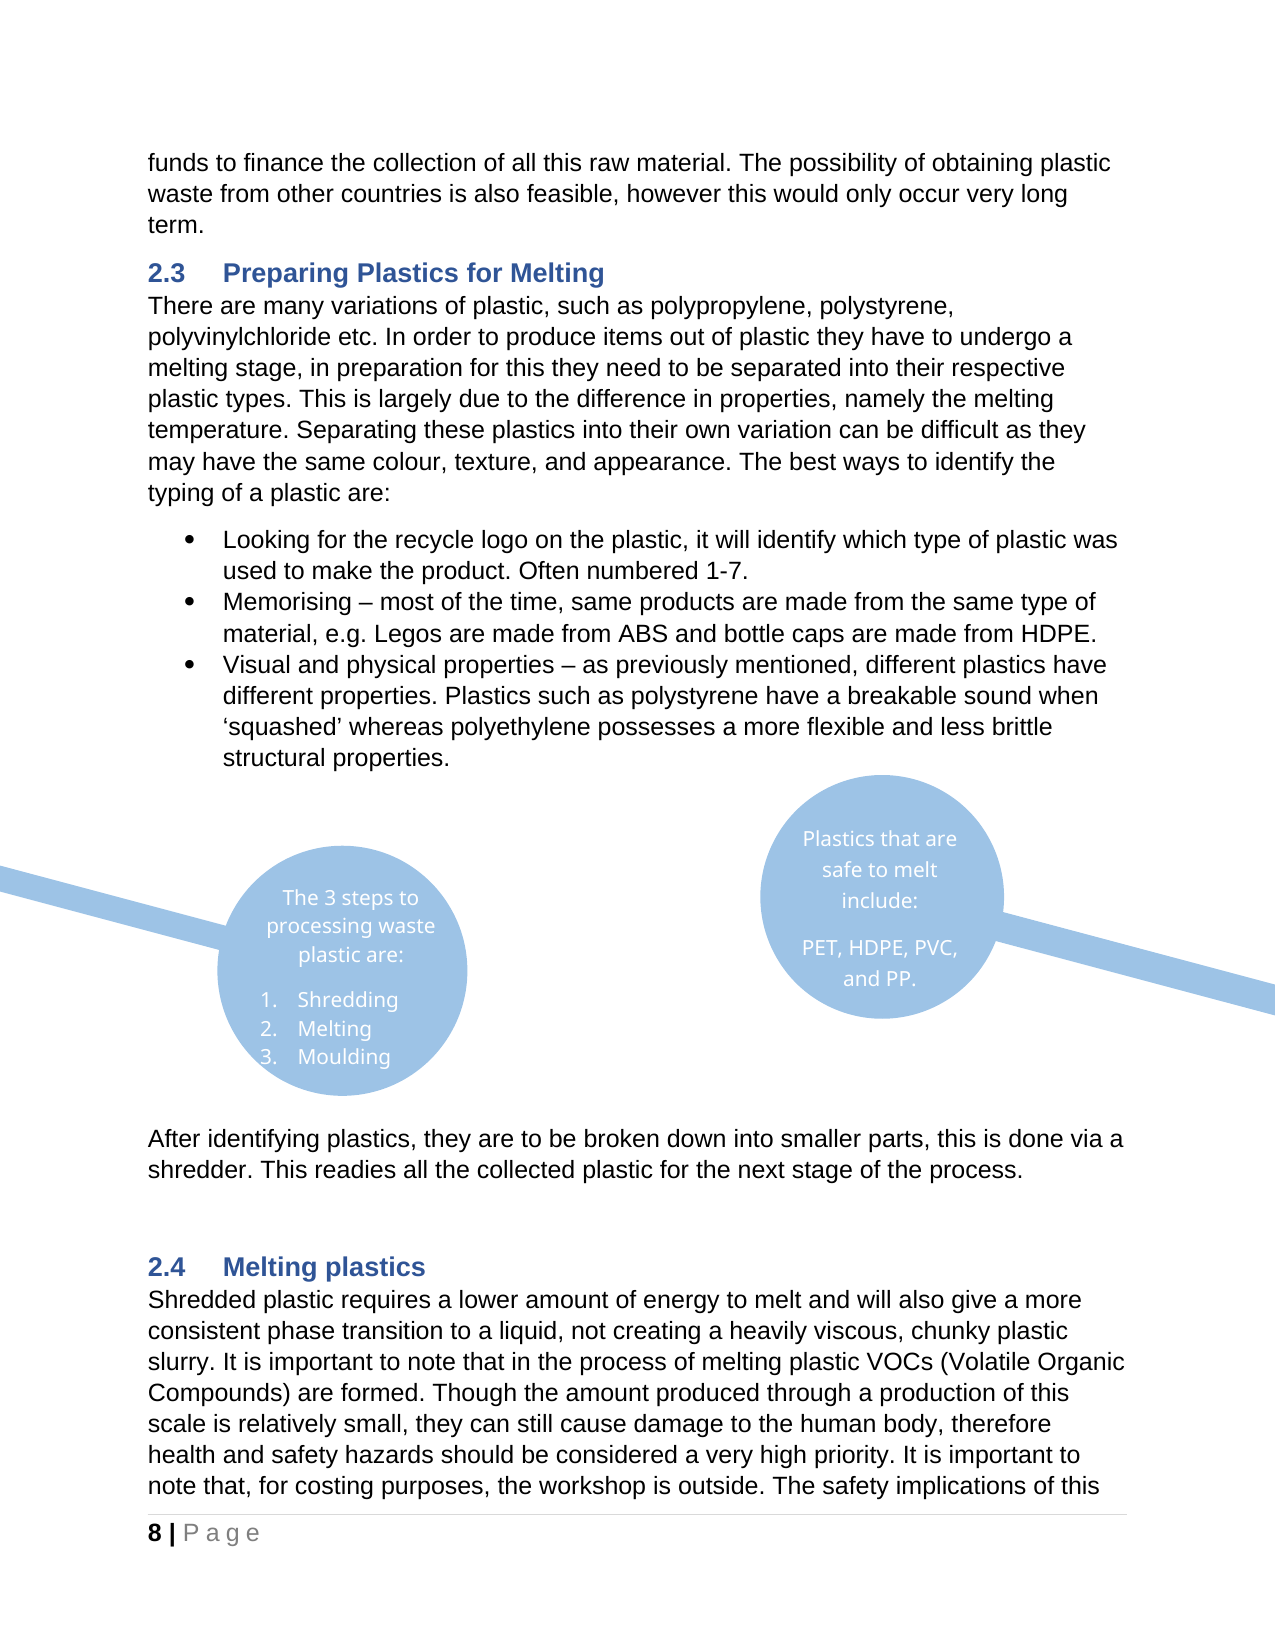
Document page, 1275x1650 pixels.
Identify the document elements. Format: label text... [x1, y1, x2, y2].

text After identifying plastics, they are to be broken down into smaller parts, this is done via a shredder. This readies all the collected plastic for the next stage of the process. [148, 1124, 1127, 1184]
text There are many variations of plastic, such as polypropylene, polystyrene, polyvinylchloride etc. In order to produce items out of plastic they have to undergo a melting stage, in preparation for this they need to be separated into their respective plastic types. This is largely due to the difference in properties, namely the melting temperature. Separating these plastics into their own variation can be difficult as they may have the same colour, texture, and appearance. The best ways to identify the typing of a plastic are: [148, 291, 1127, 506]
list Looking for the recycle logo on the plastic, it will identify which type of plastic was used to make the product. Often numbered 1-7. [185, 525, 1127, 585]
subtitle Melting plastics [148, 1251, 1127, 1282]
list Memorising – most of the time, same products are made from the same type of material, e.g. Legos are made from ABS and bottle caps are made from HDPE. [185, 587, 1127, 647]
subtitle Preparing Plastics for Melting [148, 257, 1127, 289]
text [148, 148, 1127, 238]
list Visual and physical properties – as previously mentioned, different plastics have different properties. Plastics such as polystyrene have a breakable sound when ‘squashed’ whereas polyethylene possesses a more flexible and less brittle structural properties. [185, 649, 1127, 772]
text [148, 1285, 1127, 1500]
